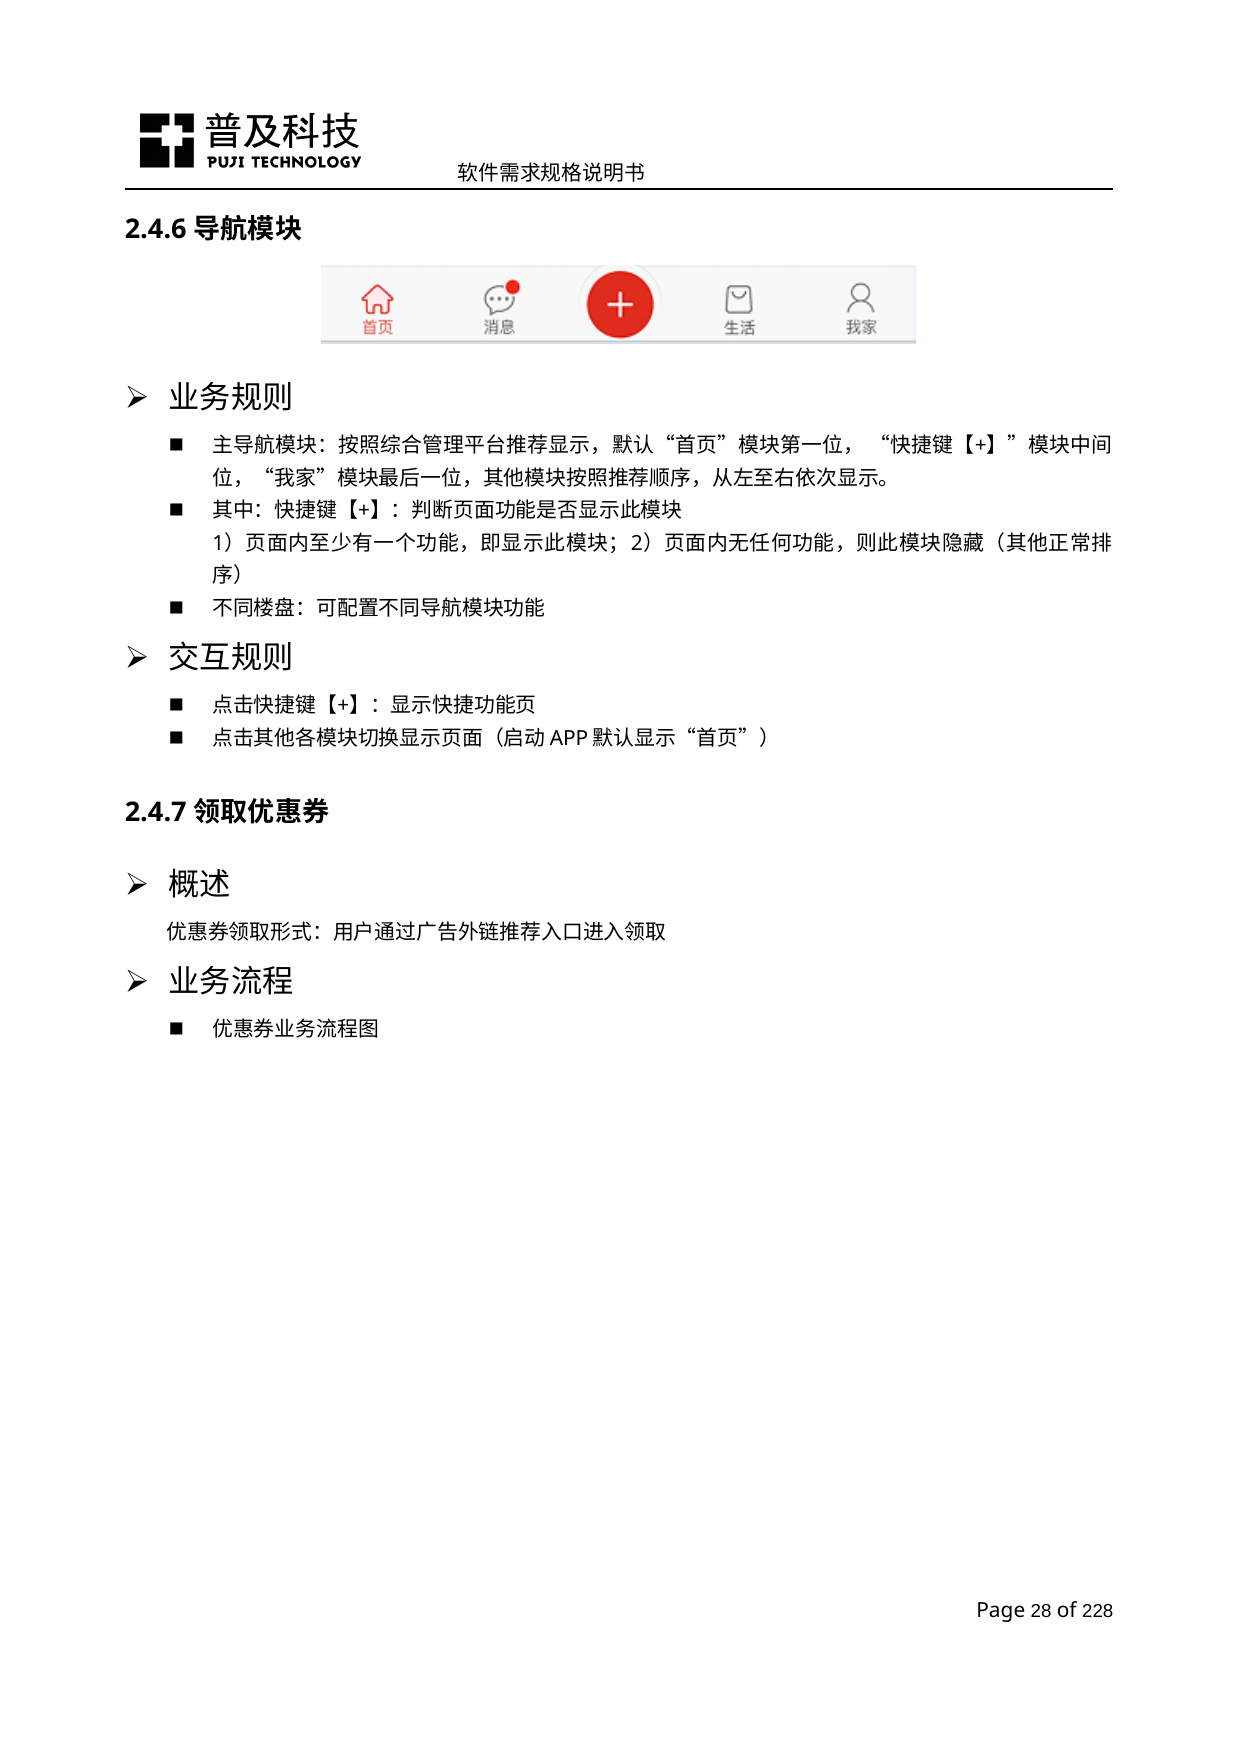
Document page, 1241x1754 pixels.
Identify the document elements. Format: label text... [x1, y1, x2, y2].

picture [321, 265, 917, 344]
list 优惠券业务流程图 [168, 1011, 1113, 1044]
list 业务规则 [124, 363, 1113, 428]
list 点击快捷键【+】：显示快捷功能页 [168, 688, 1113, 720]
text 优惠券领取形式：用户通过广告外链推荐入口进入领取 [124, 914, 1113, 946]
subtitle 导航模块 [124, 194, 1113, 259]
list 不同楼盘：可配置不同导航模块功能 [168, 590, 1113, 623]
list 其中：快捷键【+】：判断页面功能是否显示此模块 [168, 493, 1113, 525]
list 概述 [124, 849, 1113, 914]
list 主导航模块：按照综合管理平台推荐显示，默认“首页”模块第一位， “快捷键【+】”模块中间位，“我家”模块最后一位，其他模块按照推荐顺序，从左至右依次显示。 [168, 428, 1113, 493]
list 点击其他各模块切换显示页面（启动APP默认显示“首页”） [168, 720, 1113, 753]
subtitle 领取优惠券 [124, 778, 1113, 843]
list 业务流程 [124, 946, 1113, 1011]
picture [124, 103, 365, 180]
list 1）页面内至少有一个功能，即显示此模块；2）页面内无任何功能，则此模块隐藏（其他正常排序） [212, 525, 1113, 590]
list 交互规则 [124, 623, 1113, 688]
